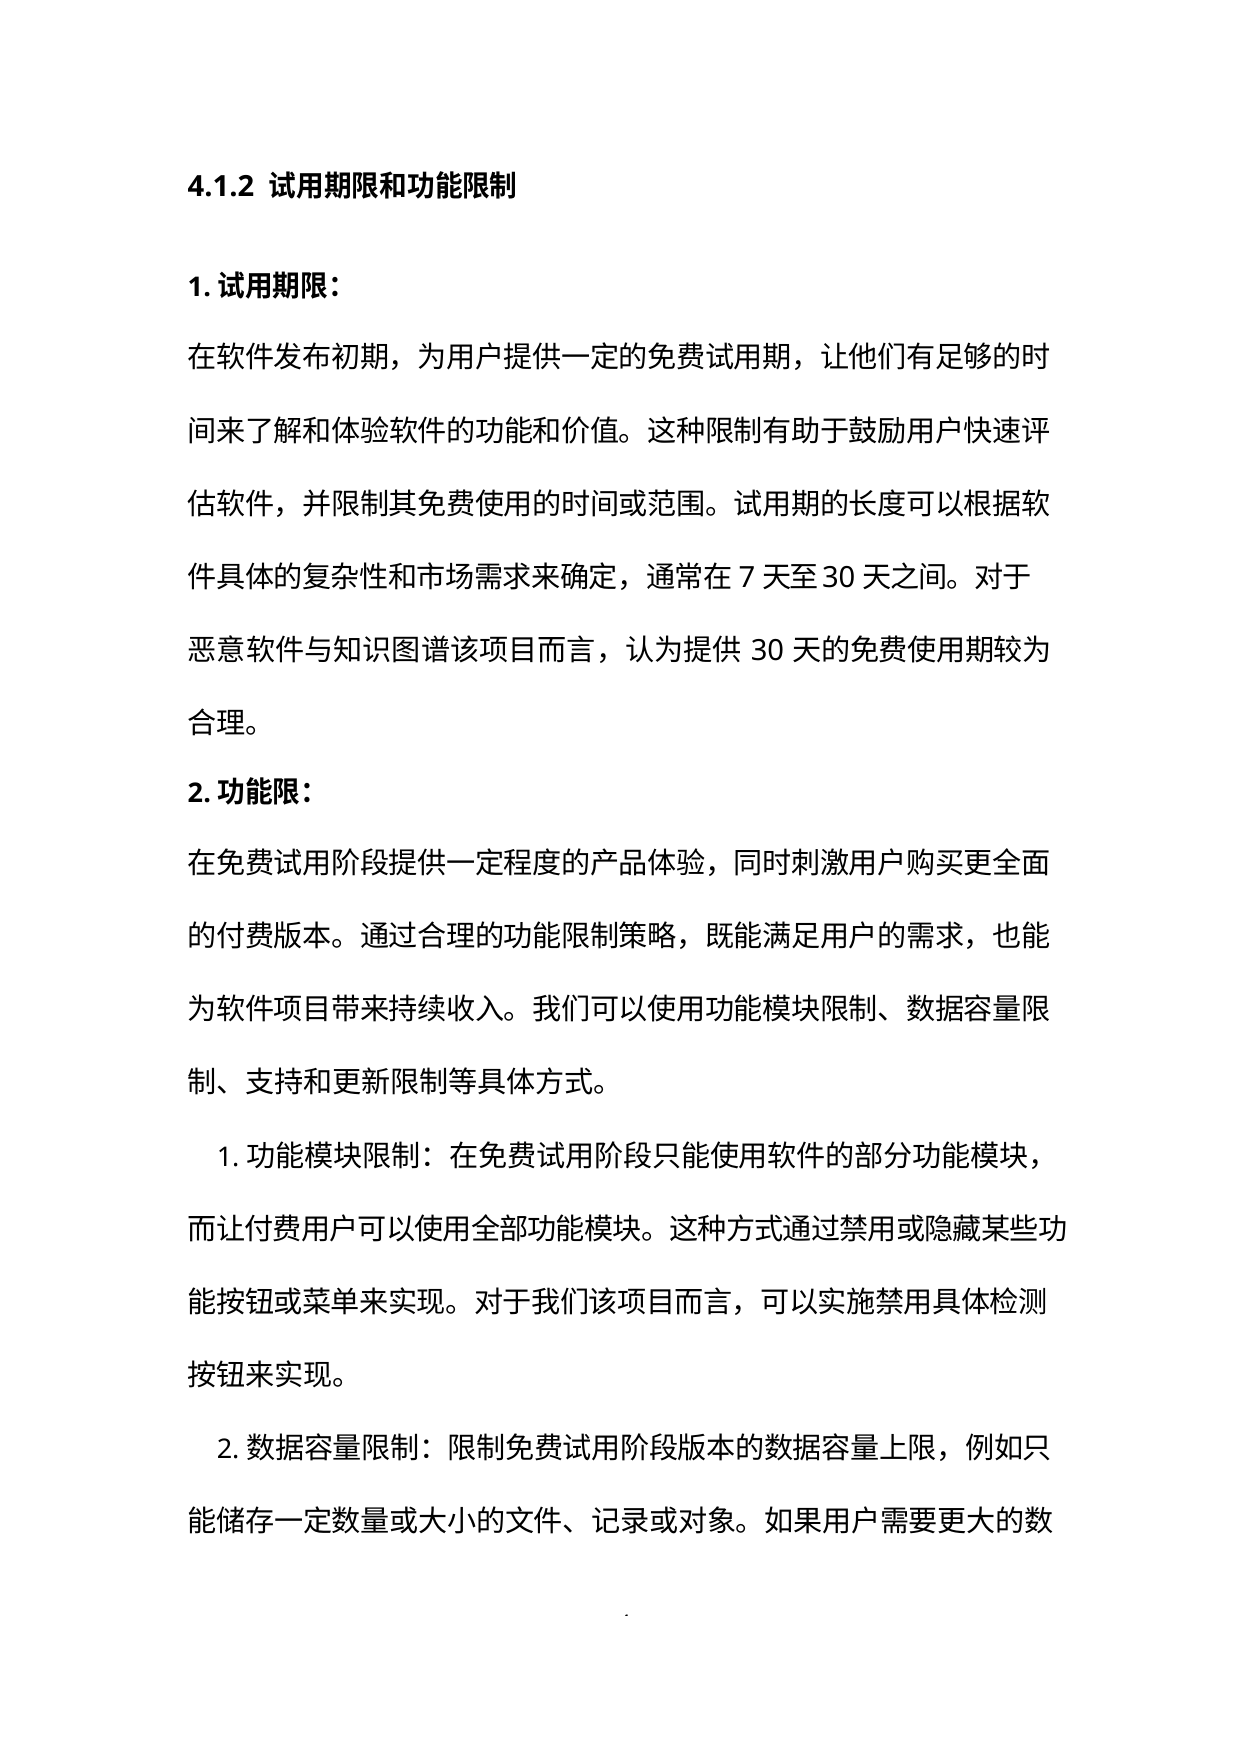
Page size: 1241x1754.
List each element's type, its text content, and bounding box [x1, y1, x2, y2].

text 在软件发布初期，为用户提供一定的免费试用期，让他们有足够的时间来了解和体验软件的功能和价值。这种限制有助于鼓励用户快速评估软件，并限制其免费使用的时间或范围。试用期的长度可以根据软件具体的复杂性和市场需求来确定，通常在 7 天至 30 天之间。对于 [187, 334, 1053, 596]
list 功能模块限制：在免费试用阶段只能使用软件的部分功能模块，而让付费用户可以使用全部功能模块。这种方式通过禁用或隐藏某些功能按钮或菜单来实现。对于我们该项目而言，可以实施禁用具体检测按钮来实现。 [187, 1132, 1068, 1394]
text 恶意软件与知识图谱该项目而言，认为提供 30 天的免费使用期较为合理。 [187, 627, 1053, 742]
subtitle 功能限： [187, 773, 1176, 810]
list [187, 1425, 1053, 1540]
list 试用期限： [187, 262, 1176, 304]
text 在免费试用阶段提供一定程度的产品体验，同时刺激用户购买更全面的付费版本。通过合理的功能限制策略，既能满足用户的需求，也能为软件项目带来持续收入。我们可以使用功能模块限制、数据容量限制、支持和更新限制等具体方式。 [187, 840, 1053, 1101]
subtitle 试用期限和功能限制 [187, 162, 1176, 204]
